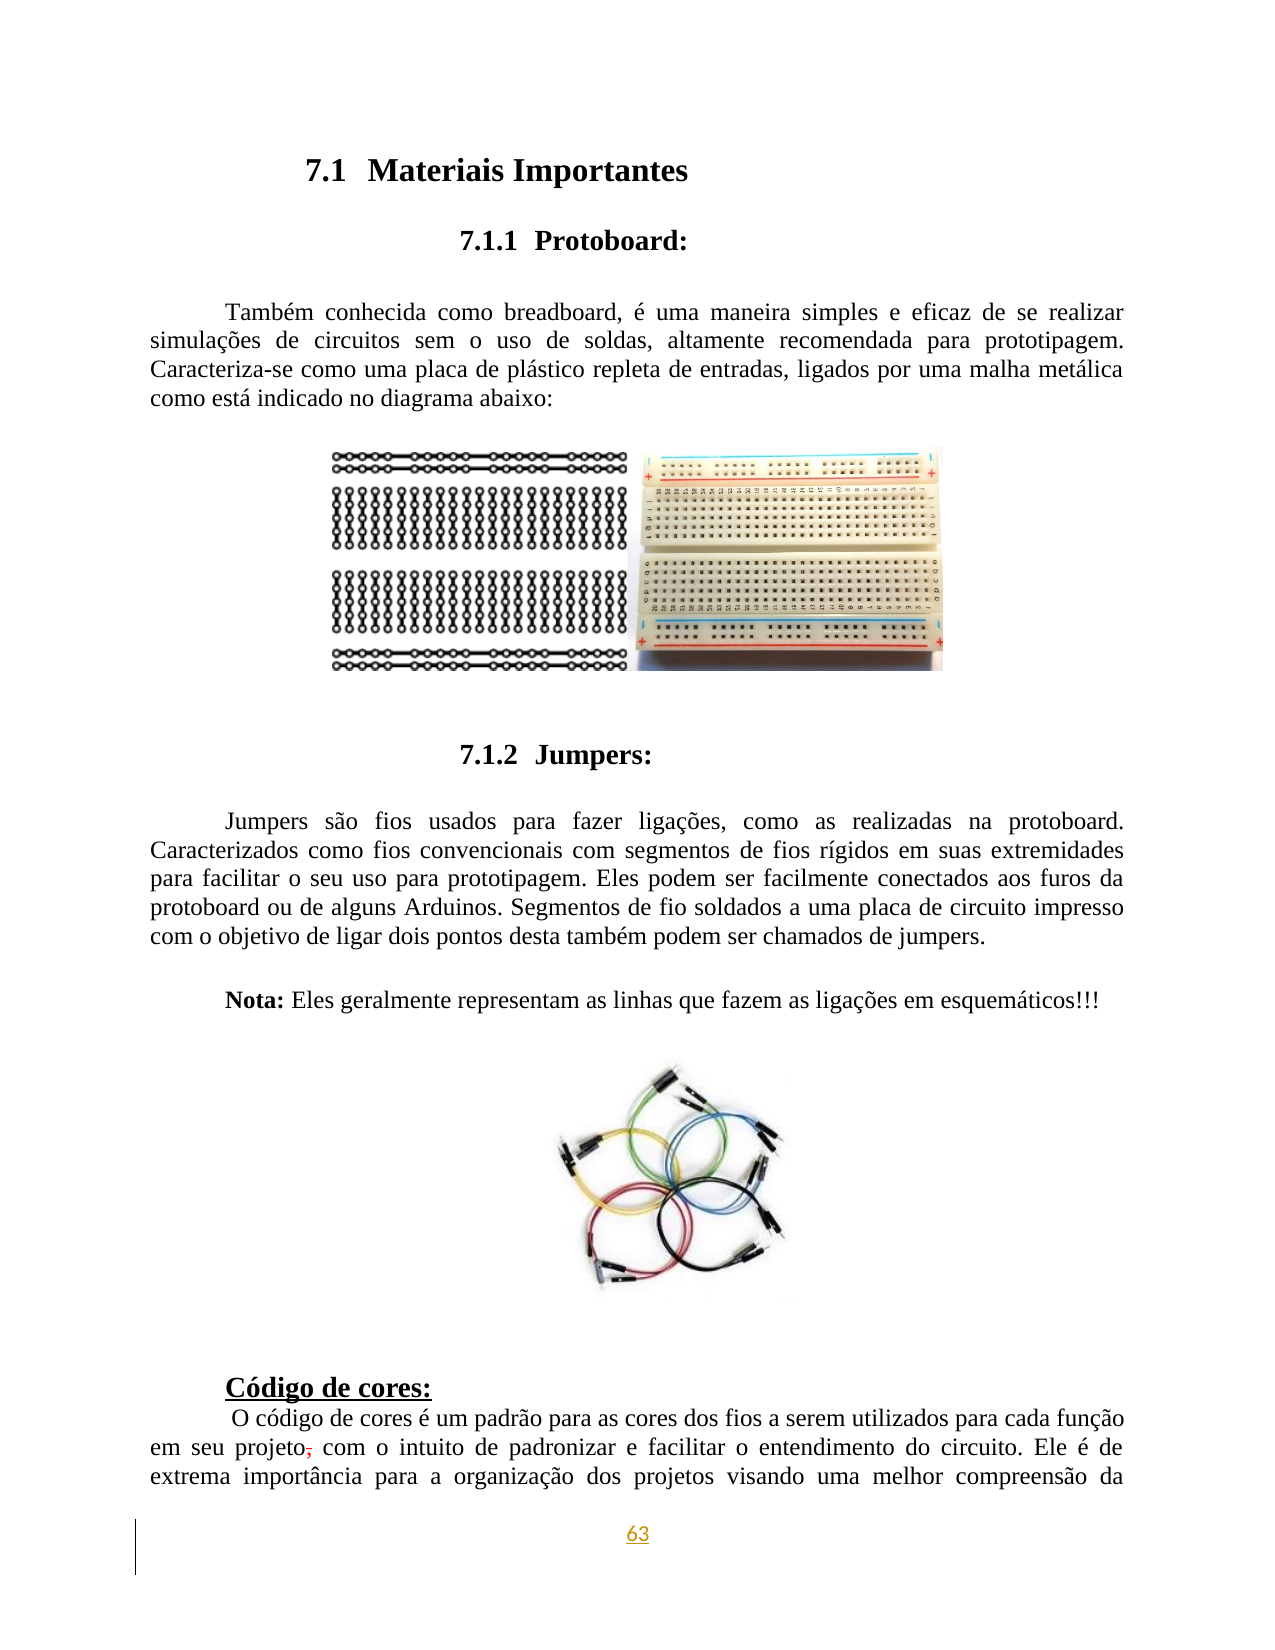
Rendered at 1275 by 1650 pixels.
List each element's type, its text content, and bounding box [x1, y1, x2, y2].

picture [332, 446, 943, 671]
text Nota: Eles geralmente representam as linhas que fazem as ligações em esquemáticos!!! [150, 985, 1125, 1013]
list Protoboard: [459, 223, 1125, 257]
text Código de cores: [150, 1370, 1125, 1403]
list Jumpers: [459, 737, 1125, 771]
text Também conhecida como breadboard, é uma maneira simples e eficaz de se realizar simulações de circuitos sem o uso de soldas, altamente recomendada para prototipagem. Caracteriza-se como uma placa de plástico repleta de entradas, ligados por uma malha metálica como está indicado no diagrama abaixo: [150, 297, 1125, 412]
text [150, 1403, 1125, 1490]
text Jumpers são fios usados para fazer ligações, como as realizadas na protoboard. Caracterizados como fios convencionais com segmentos de fios rígidos em suas extremidades para facilitar o seu uso para prototipagem. Eles podem ser facilmente conectados aos furos da protoboard ou de alguns Arduinos. Segmentos de fio soldados a uma placa de circuito impresso com o objetivo de ligar dois pontos desta também podem ser chamados de jumpers. [150, 806, 1125, 950]
picture [547, 1048, 803, 1304]
list Materiais Importantes [305, 150, 1125, 188]
